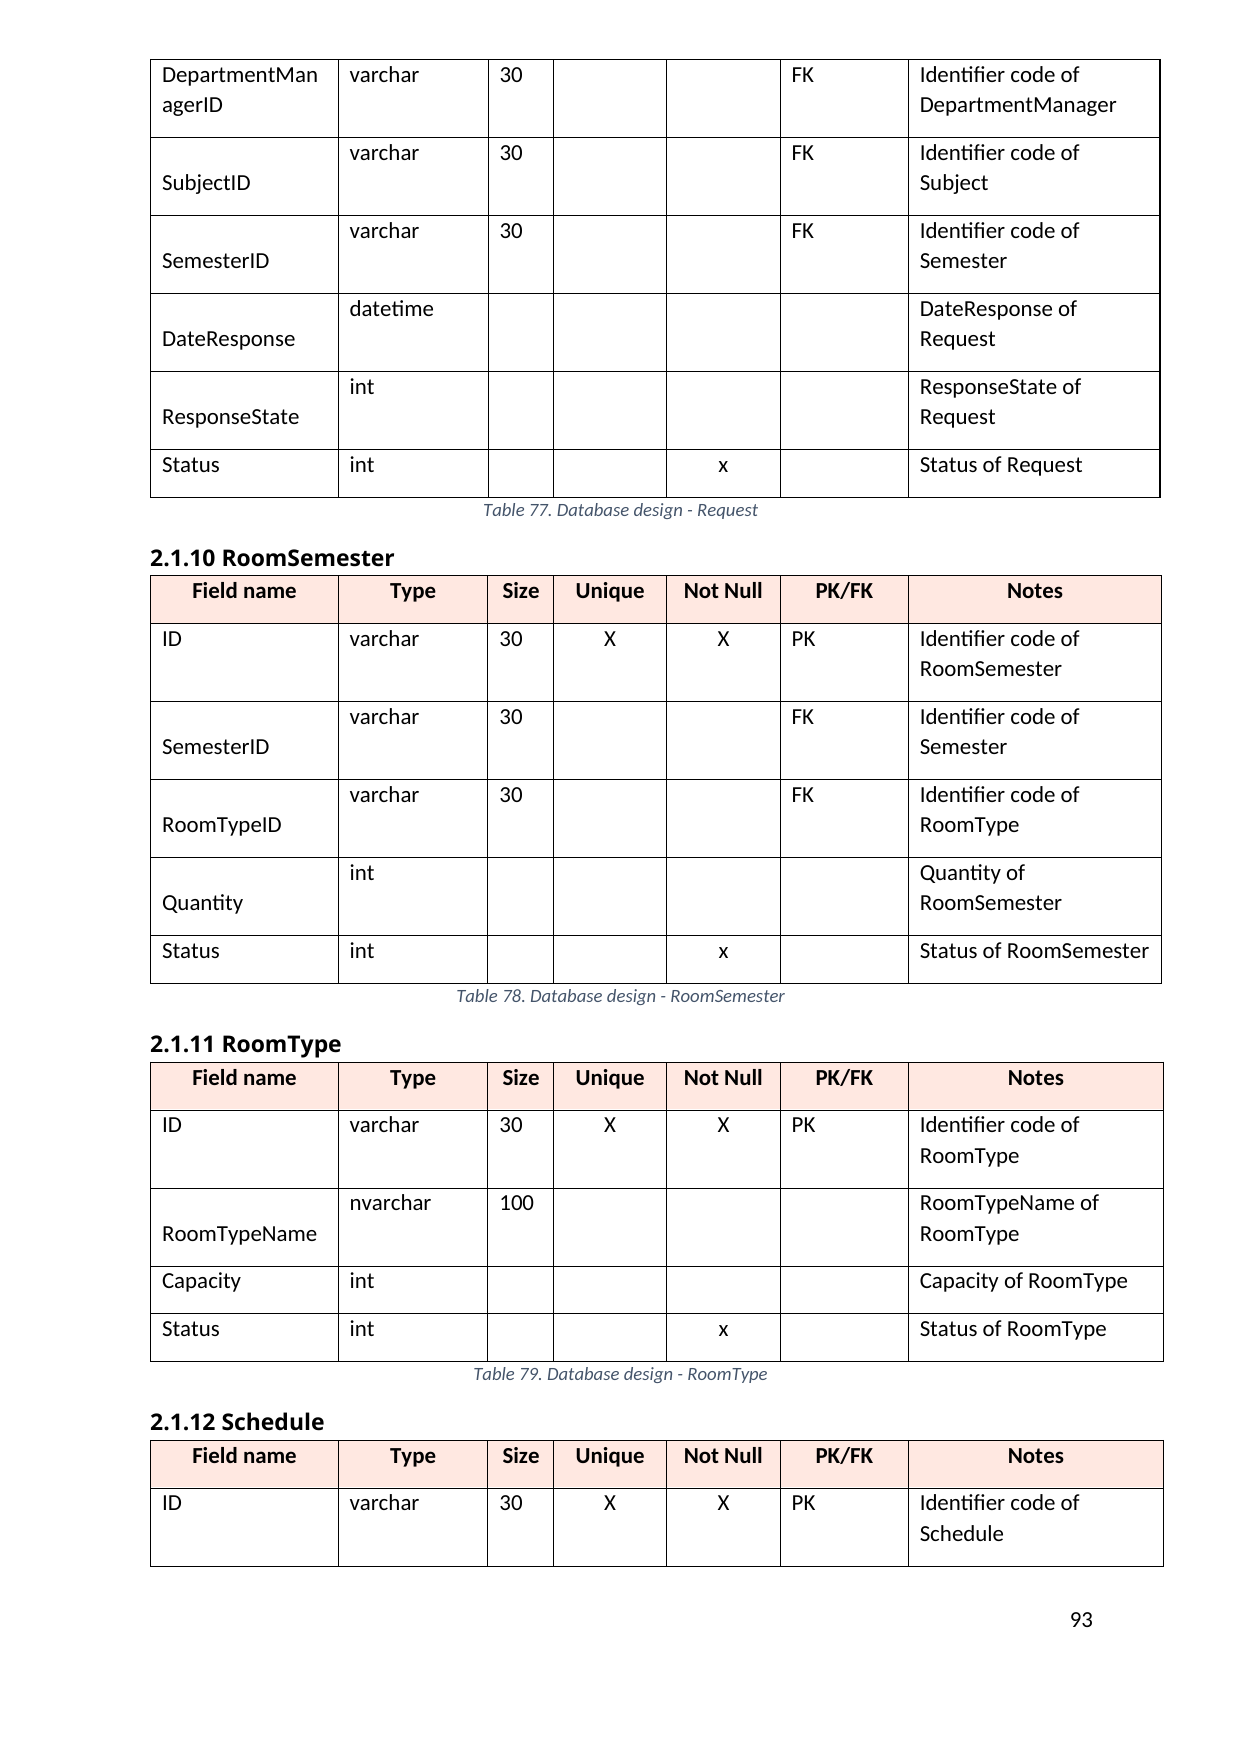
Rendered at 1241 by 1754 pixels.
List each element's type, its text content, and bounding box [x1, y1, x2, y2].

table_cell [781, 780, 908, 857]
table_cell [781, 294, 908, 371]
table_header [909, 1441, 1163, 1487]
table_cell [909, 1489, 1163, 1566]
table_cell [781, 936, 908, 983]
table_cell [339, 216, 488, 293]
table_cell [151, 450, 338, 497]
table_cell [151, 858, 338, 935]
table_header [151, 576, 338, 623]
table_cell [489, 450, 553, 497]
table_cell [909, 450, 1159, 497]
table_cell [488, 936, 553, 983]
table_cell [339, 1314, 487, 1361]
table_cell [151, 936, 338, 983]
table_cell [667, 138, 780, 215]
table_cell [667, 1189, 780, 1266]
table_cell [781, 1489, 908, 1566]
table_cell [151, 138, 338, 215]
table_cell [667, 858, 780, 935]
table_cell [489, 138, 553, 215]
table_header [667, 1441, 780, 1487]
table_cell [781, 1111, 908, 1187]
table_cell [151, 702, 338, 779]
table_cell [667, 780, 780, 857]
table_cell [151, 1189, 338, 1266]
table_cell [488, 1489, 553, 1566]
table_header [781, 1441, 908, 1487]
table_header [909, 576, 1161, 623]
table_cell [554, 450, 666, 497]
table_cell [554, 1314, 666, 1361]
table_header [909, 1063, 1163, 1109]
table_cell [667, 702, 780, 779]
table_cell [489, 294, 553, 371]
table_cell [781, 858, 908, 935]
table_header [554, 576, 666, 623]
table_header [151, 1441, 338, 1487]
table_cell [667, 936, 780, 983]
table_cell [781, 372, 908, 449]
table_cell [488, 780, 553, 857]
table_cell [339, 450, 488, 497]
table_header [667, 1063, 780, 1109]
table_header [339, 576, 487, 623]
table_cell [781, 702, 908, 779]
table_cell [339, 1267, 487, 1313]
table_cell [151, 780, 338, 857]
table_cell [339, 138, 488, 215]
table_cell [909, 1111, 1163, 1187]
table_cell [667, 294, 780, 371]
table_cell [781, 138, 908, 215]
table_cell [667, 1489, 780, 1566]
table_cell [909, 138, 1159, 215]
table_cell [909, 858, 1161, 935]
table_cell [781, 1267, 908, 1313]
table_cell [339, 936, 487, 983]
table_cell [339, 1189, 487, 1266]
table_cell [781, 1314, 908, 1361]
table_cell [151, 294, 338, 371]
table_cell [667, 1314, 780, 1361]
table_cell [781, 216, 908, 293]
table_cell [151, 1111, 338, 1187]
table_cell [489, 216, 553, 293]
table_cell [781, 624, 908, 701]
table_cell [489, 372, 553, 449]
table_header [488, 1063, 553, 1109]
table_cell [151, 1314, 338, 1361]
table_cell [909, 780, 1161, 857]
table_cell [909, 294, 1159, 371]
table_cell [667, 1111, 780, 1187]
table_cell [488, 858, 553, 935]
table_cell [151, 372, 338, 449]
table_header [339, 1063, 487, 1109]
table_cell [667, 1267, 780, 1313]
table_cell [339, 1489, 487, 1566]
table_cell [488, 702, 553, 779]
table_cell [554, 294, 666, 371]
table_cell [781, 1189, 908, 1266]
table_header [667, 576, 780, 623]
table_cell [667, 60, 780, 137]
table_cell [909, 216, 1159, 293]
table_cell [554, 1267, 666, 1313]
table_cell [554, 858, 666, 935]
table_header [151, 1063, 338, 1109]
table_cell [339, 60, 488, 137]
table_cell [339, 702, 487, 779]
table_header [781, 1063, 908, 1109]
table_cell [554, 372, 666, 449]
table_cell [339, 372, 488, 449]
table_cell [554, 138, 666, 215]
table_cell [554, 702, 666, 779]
subtitle 2.1.10 RoomSemester [150, 542, 1093, 573]
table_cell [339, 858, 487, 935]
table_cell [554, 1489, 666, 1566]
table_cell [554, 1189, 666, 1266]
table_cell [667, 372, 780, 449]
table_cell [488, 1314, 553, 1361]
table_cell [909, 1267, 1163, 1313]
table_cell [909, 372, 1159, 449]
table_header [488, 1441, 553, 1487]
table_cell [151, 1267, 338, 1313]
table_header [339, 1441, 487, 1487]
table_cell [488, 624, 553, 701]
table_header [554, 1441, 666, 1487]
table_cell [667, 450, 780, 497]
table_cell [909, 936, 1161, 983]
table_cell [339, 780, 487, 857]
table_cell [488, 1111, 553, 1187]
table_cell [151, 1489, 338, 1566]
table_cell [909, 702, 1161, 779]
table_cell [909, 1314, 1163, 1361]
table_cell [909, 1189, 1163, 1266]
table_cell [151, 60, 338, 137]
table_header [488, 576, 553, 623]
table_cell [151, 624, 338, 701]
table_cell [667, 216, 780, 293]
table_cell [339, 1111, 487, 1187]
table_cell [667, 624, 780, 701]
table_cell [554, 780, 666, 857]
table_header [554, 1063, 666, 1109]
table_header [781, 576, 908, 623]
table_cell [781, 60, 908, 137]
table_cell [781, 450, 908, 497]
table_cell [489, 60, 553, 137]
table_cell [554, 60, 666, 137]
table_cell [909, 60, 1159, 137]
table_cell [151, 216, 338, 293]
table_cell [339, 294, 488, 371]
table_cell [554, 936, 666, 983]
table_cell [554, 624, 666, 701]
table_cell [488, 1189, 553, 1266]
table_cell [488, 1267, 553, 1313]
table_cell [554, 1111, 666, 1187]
subtitle 2.1.11 RoomType [150, 1028, 1093, 1059]
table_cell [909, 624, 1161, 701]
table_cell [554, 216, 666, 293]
subtitle 2.1.12 Schedule [150, 1406, 1093, 1437]
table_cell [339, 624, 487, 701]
